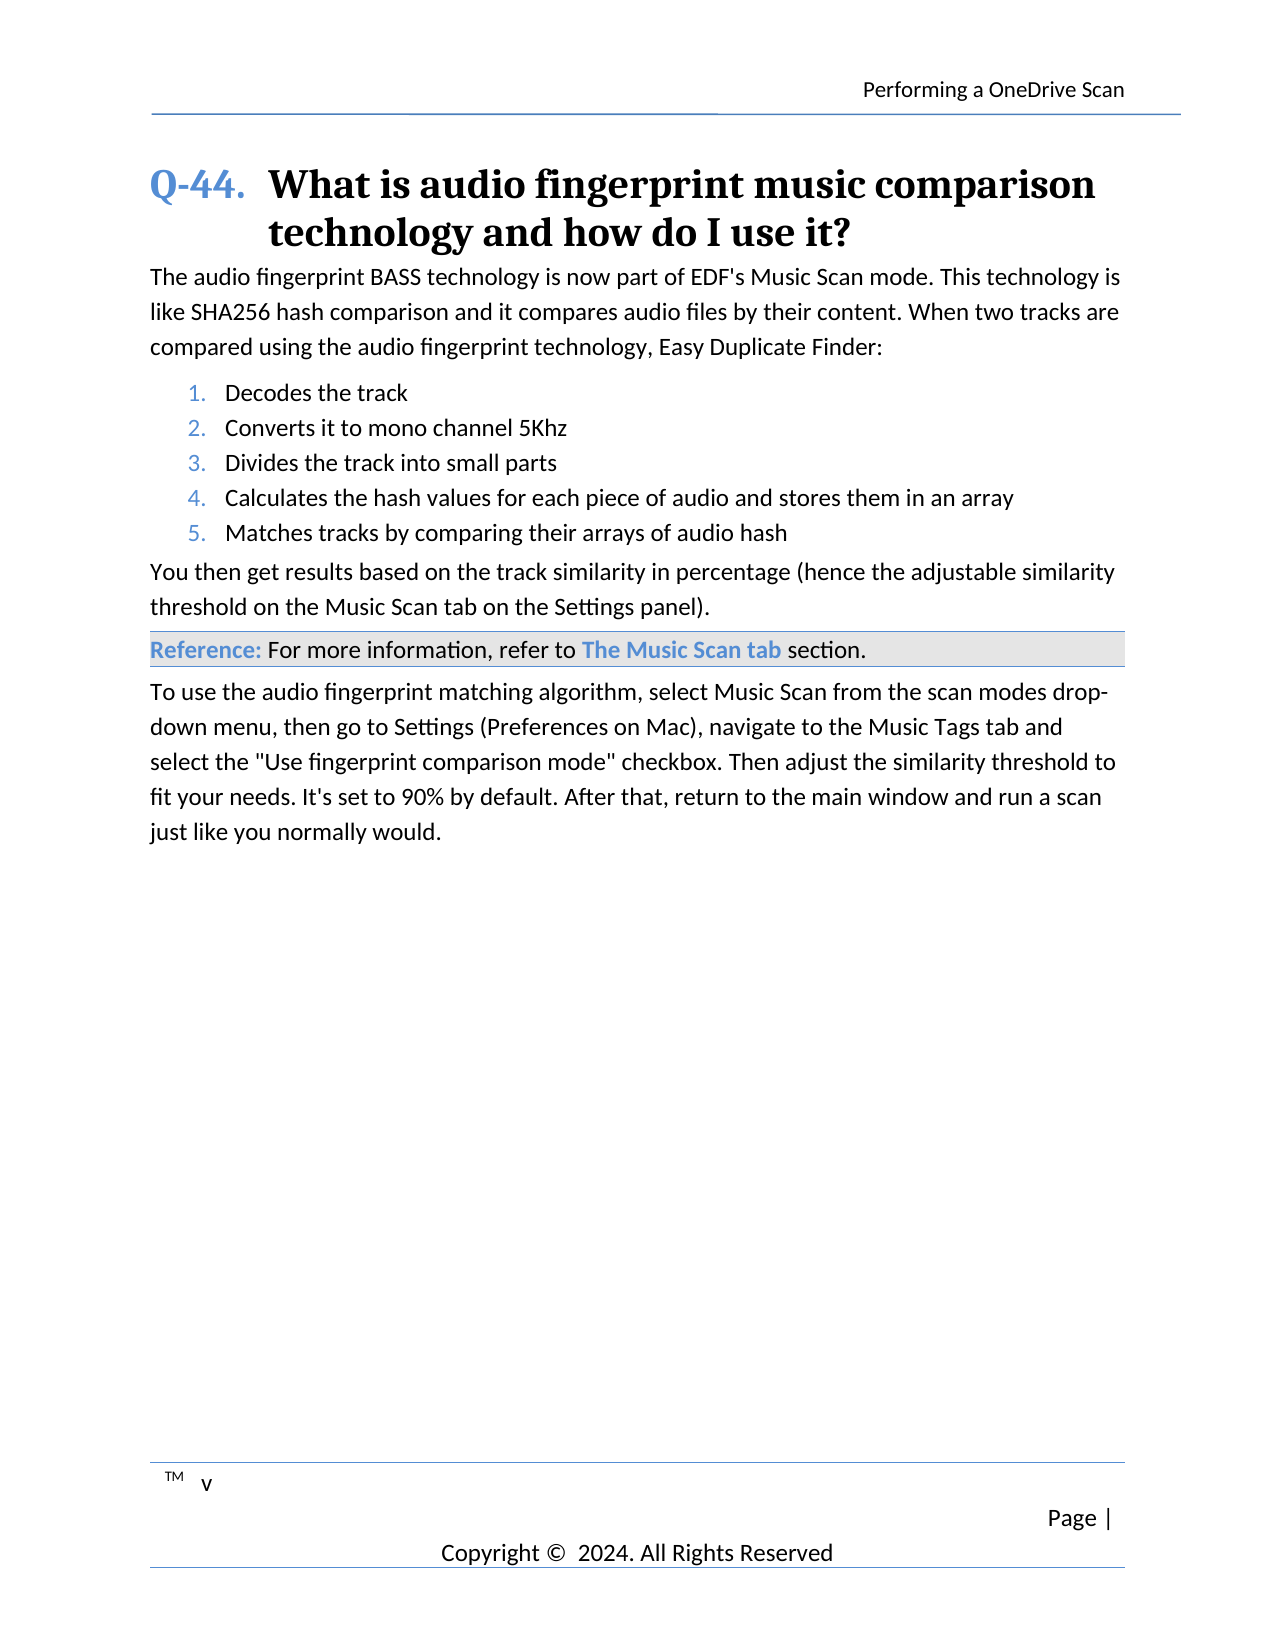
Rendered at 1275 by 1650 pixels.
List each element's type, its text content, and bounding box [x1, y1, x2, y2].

list Calculates the hash values for each piece of audio and stores them in an array [187, 482, 1125, 513]
list Decodes the track [187, 377, 1125, 408]
list Matches tracks by comparing their arrays of audio hash [187, 517, 1125, 548]
list Converts it to mono channel 5Khz [187, 412, 1125, 443]
text The audio fingerprint BASS technology is now part of EDF's Music Scan mode. This technology is like SHA256 hash comparison and it compares audio files by their content. When two tracks are compared using the audio fingerprint technology, Easy Duplicate Finder: [150, 261, 1125, 362]
text You then get results based on the track similarity in percentage (hence the adjustable similarity threshold on the Music Scan tab on the Settings panel). [150, 556, 1125, 622]
text Reference: For more information, refer to The Music Scan tab section. [150, 632, 1125, 666]
text To use the audio fingerprint matching algorithm, select Music Scan from the scan modes drop-down menu, then go to Settings (Preferences on Mac), navigate to the Music Tags tab and select the "Use fingerprint comparison mode" checkbox. Then adjust the similarity threshold to fit your needs. It's set to 90% by default. After that, return to the main window and run a scan just like you normally would. [150, 676, 1125, 847]
text What is audio fingerprint music comparison technology and how do I use it? [150, 161, 1125, 257]
list Divides the track into small parts [187, 447, 1125, 478]
